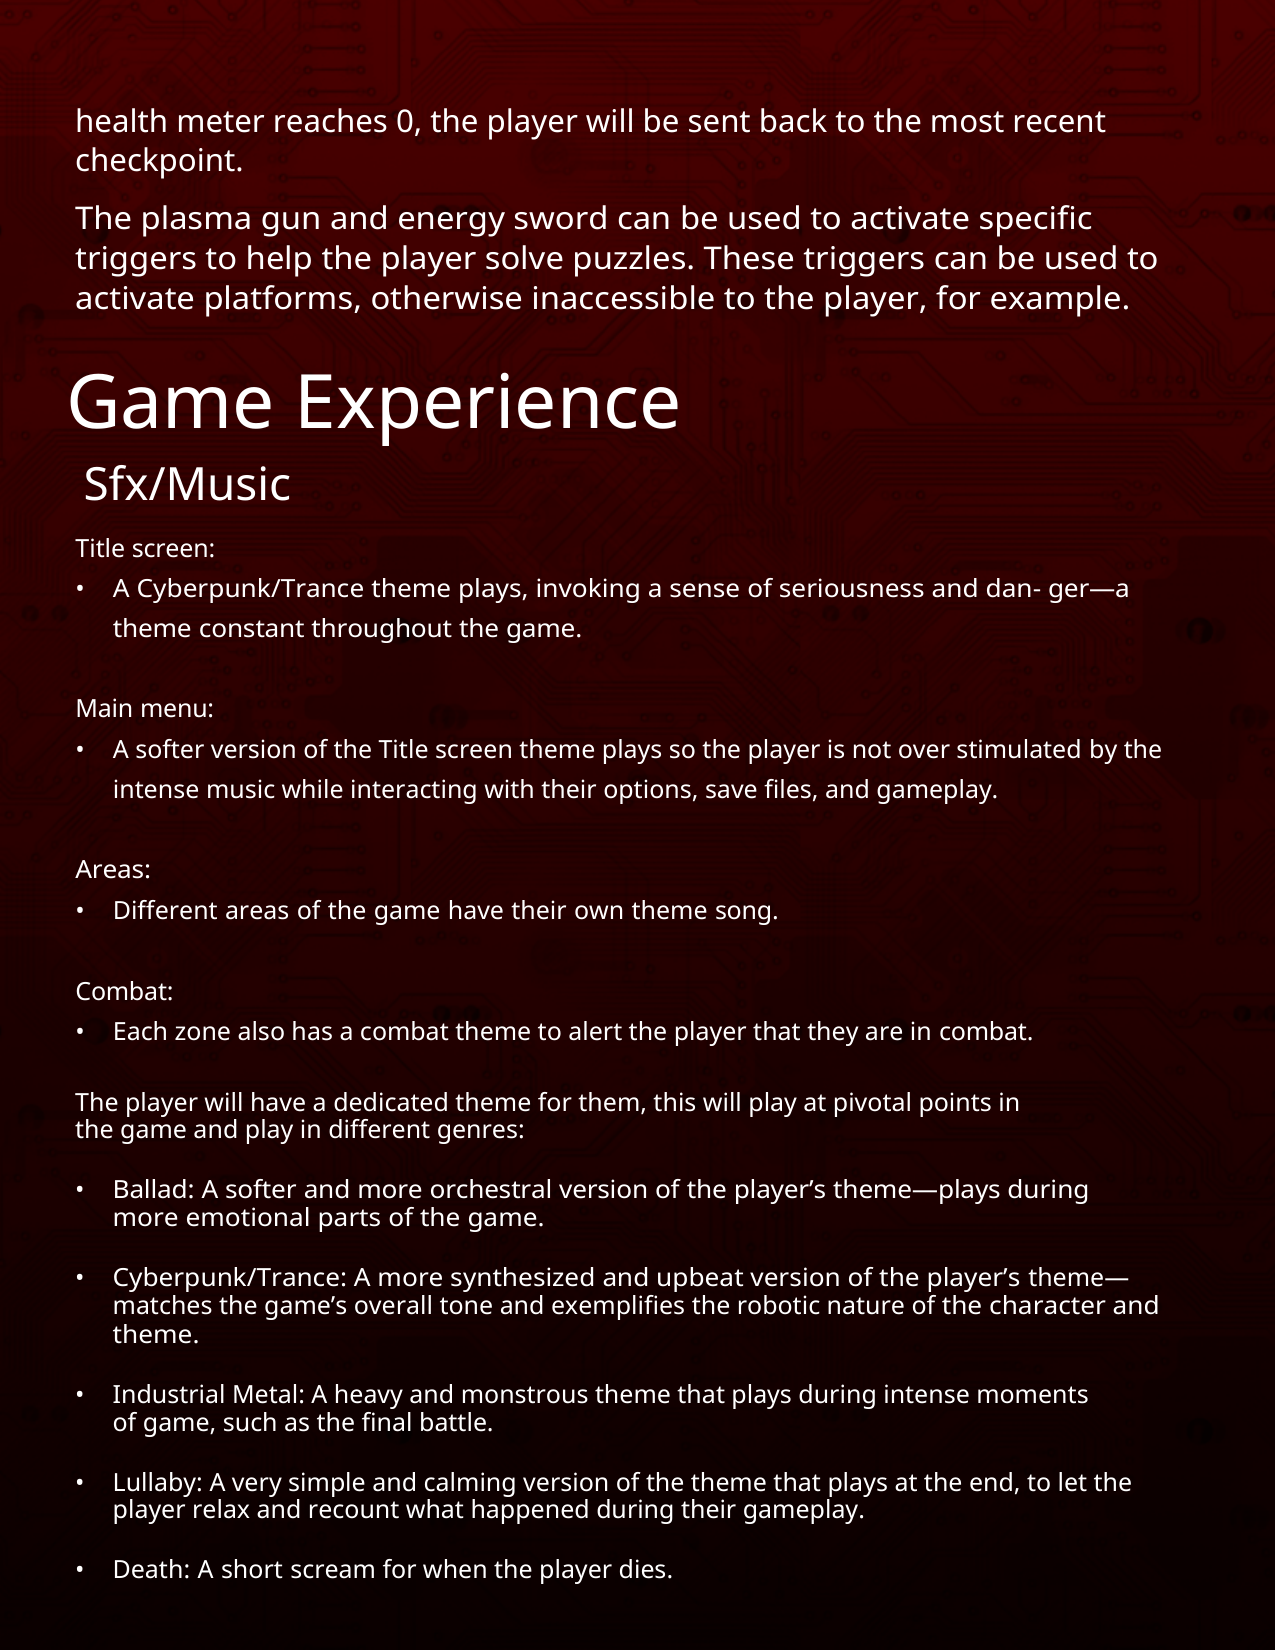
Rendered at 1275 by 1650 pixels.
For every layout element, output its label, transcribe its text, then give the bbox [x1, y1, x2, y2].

list Cyberpunk/Trance: A more synthesized and upbeat version of the player’s theme—matches the game’s overall tone and exemplifies the robotic nature of the character and theme. [75, 1264, 1190, 1350]
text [75, 100, 1189, 181]
text Title screen: [75, 530, 1210, 564]
text The player will have a dedicated theme for them, this will play at pivotal points in the game and play in different genres: [75, 1088, 1055, 1146]
list Ballad: A softer and more orchestral version of the player’s theme—plays during more emotional parts of the game. [75, 1176, 1135, 1233]
list Industrial Metal: A heavy and monstrous theme that plays during intense moments of game, such as the final battle. [75, 1381, 1117, 1438]
list Lullaby: A very simple and calming version of the theme that plays at the end, to let the player relax and recount what happened during their gameplay. [75, 1468, 1192, 1526]
picture [0, 0, 1275, 1650]
text The plasma gun and energy sword can be used to activate specific triggers to help the player solve puzzles. These triggers can be used to activate platforms, otherwise inaccessible to the player, for example. [75, 197, 1189, 319]
list Death: A short scream for when the player dies. [75, 1552, 1210, 1586]
text Areas: [75, 852, 1210, 886]
list A Cyberpunk/Trance theme plays, invoking a sense of seriousness and dan- ger—a theme constant throughout the game. [75, 571, 1177, 645]
list Each zone also has a combat theme to alert the player that they are in combat. [75, 1014, 1090, 1048]
list Different areas of the game have their own theme song. [75, 892, 1210, 926]
text Main menu: [75, 691, 1210, 725]
text Game Experience [66, 348, 1210, 451]
text Sfx/Music [8, 451, 1210, 513]
text Combat: [75, 973, 1210, 1007]
list A softer version of the Title screen theme plays so the player is not over stimulated by the intense music while interacting with their options, save files, and gameplay. [75, 732, 1197, 805]
